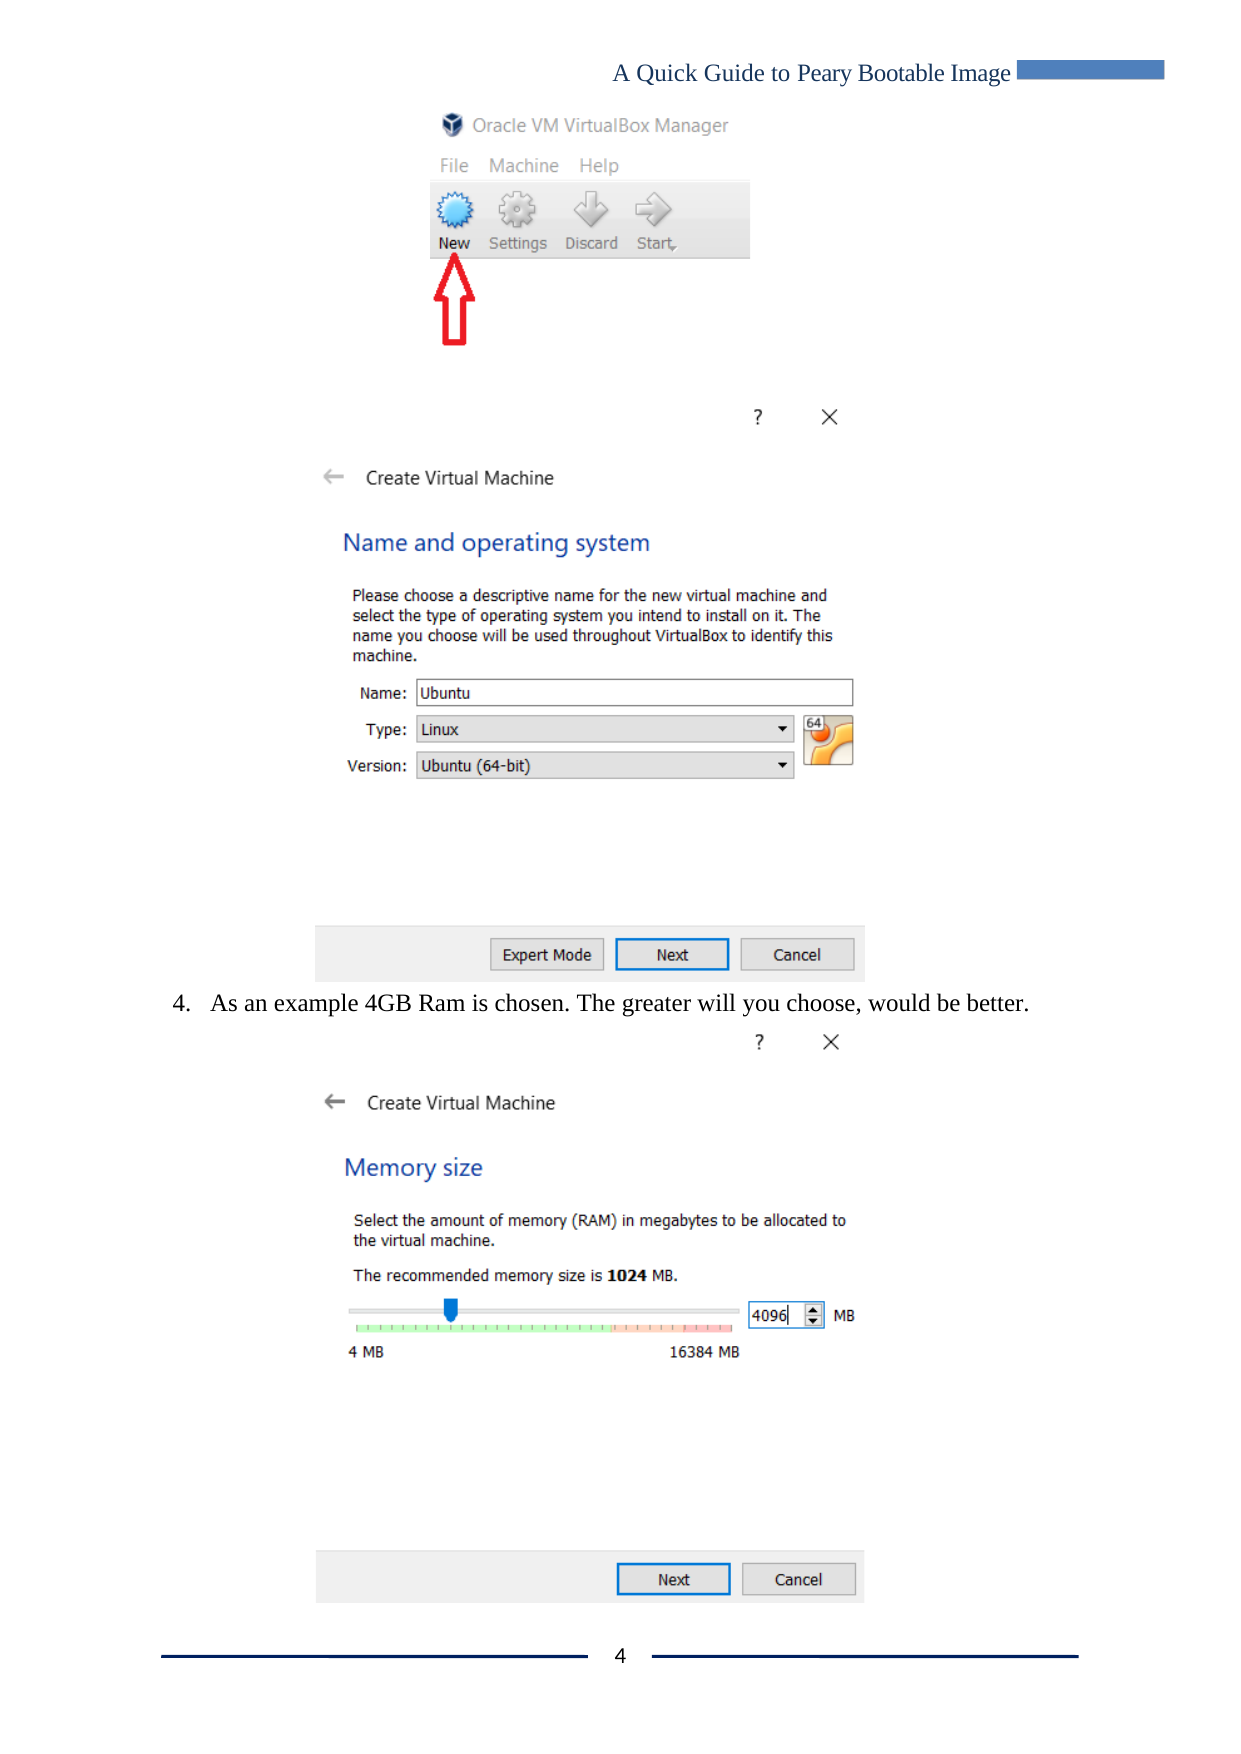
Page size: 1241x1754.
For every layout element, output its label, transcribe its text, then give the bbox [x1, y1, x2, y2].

picture [430, 112, 750, 392]
list As an example 4GB Ram is chosen. The greater will you choose, would be better. [172, 988, 1105, 1016]
picture [315, 1022, 865, 1603]
picture [315, 397, 865, 982]
picture [1016, 60, 1166, 81]
